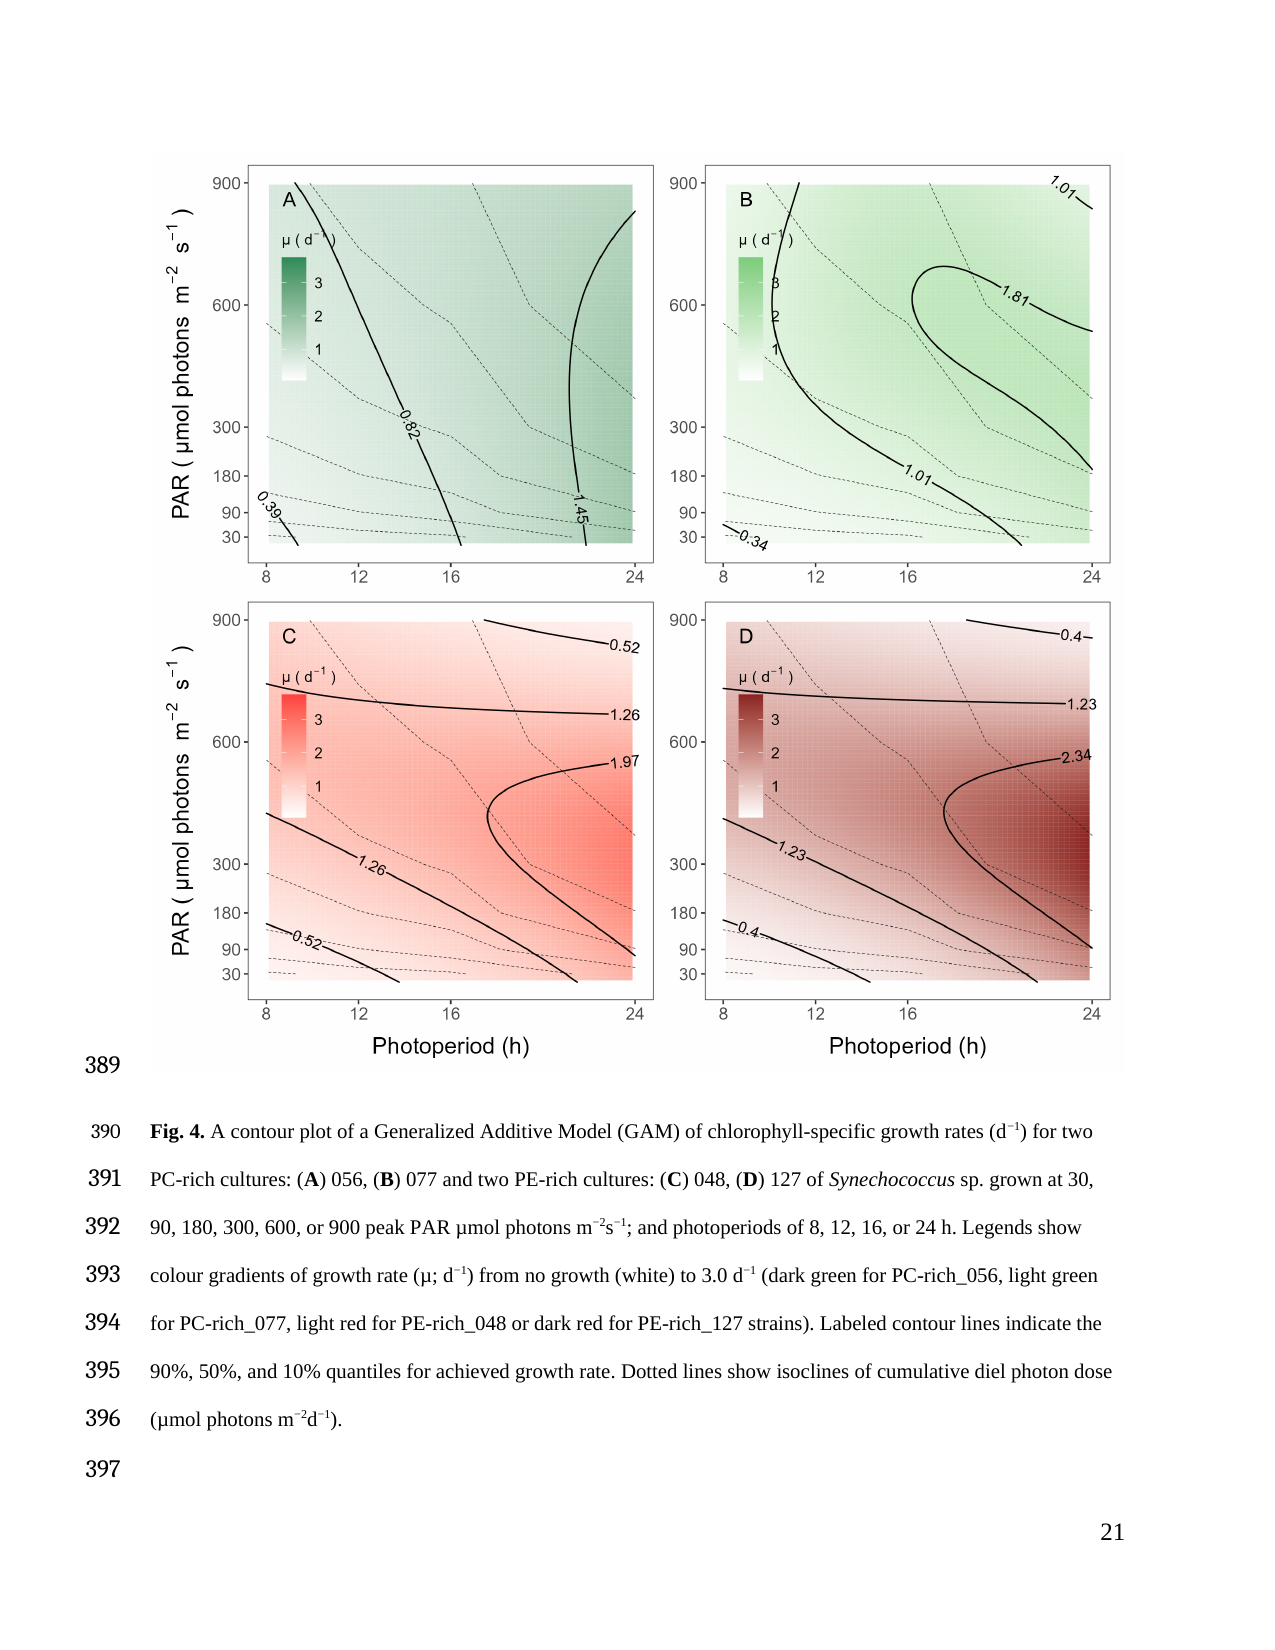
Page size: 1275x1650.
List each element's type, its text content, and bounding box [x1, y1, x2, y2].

picture [150, 150, 1125, 1074]
text Fig. 4. A contour plot of a Generalized Additive Model (GAM) of chlorophyll-specific growth rates (d−1) for two PC-rich cultures: (A) 056, (B) 077 and two PE-rich cultures: (C) 048, (D) 127 of Synechococcus sp. grown at 30, 90, 180, 300, 600, or 900 peak PAR µmol photons m−2s−1; and photoperiods of 8, 12, 16, or 24 h. Legends show colour gradients of growth rate (µ; d−1) from no growth (white) to 3.0 d−1 (dark green for PC-rich_056, light green for PC-rich_077, light red for PE-rich_048 or dark red for PE-rich_127 strains). Labeled contour lines indicate the 90%, 50%, and 10% quantiles for achieved growth rate. Dotted lines show isoclines of cumulative diel photon dose (µmol photons m−2d−1). [150, 1118, 1125, 1431]
